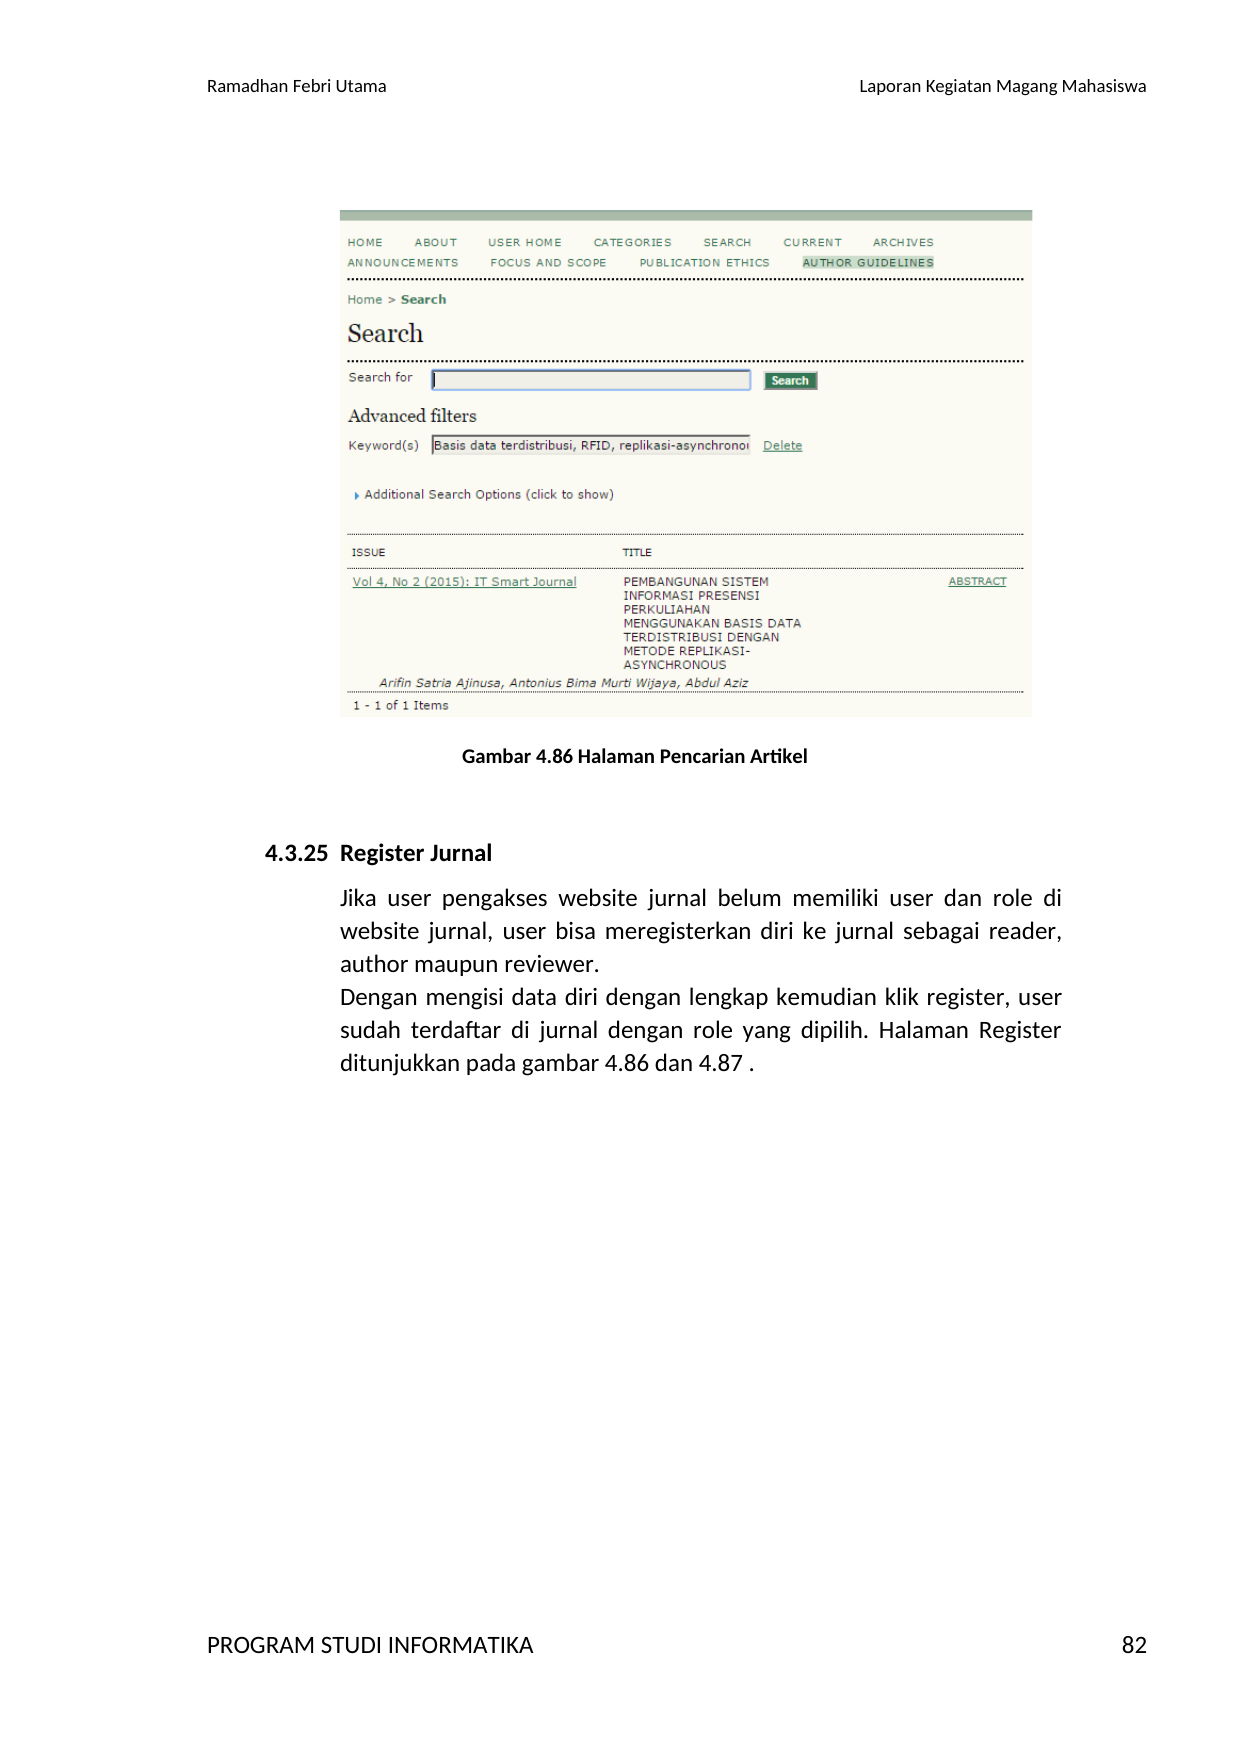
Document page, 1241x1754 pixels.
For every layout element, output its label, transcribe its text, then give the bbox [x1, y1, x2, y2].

list Jika user pengakses website jurnal belum memiliki user dan role di website jurnal, user bisa meregisterkan diri ke jurnal sebagai reader, author maupun reviewer. [340, 882, 1063, 979]
list Dengan mengisi data diri dengan lengkap kemudian klik register, user sudah terdaftar di jurnal dengan role yang dipilih. Halaman Register ditunjukkan pada gambar 4.86 dan 4.87 . [340, 981, 1063, 1077]
subtitle Register Jurnal [265, 837, 1063, 867]
picture [339, 210, 1033, 717]
